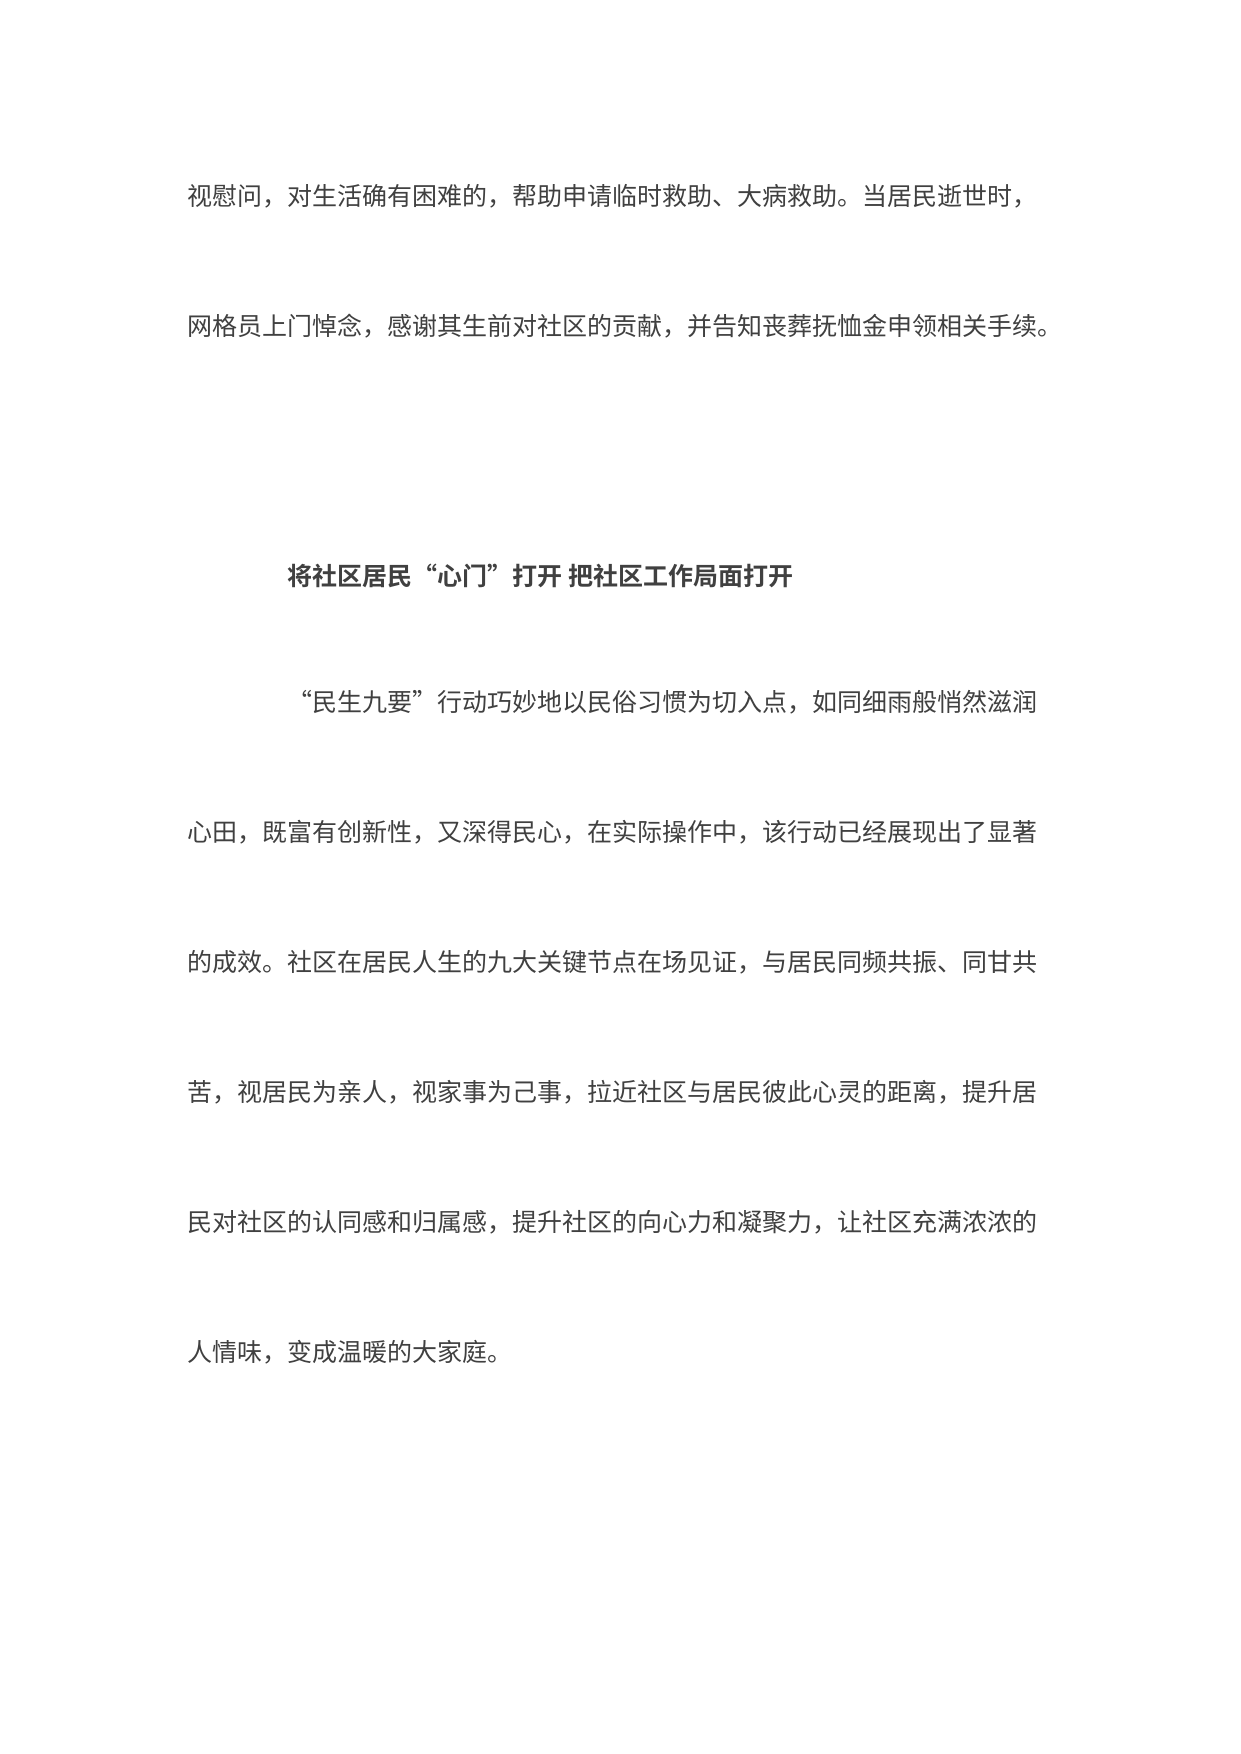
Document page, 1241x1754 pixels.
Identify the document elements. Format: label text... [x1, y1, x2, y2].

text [187, 162, 1053, 357]
text 将社区居民“心门”打开 把社区工作局面打开 [187, 542, 1053, 607]
text “民生九要”行动巧妙地以民俗习惯为切入点，如同细雨般悄然滋润心田，既富有创新性，又深得民心，在实际操作中，该行动已经展现出了显著的成效。社区在居民人生的九大关键节点在场见证，与居民同频共振、同甘共苦，视居民为亲人，视家事为己事，拉近社区与居民彼此心灵的距离，提升居民对社区的认同感和归属感，提升社区的向心力和凝聚力，让社区充满浓浓的人情味，变成温暖的大家庭。 [187, 668, 1053, 1383]
